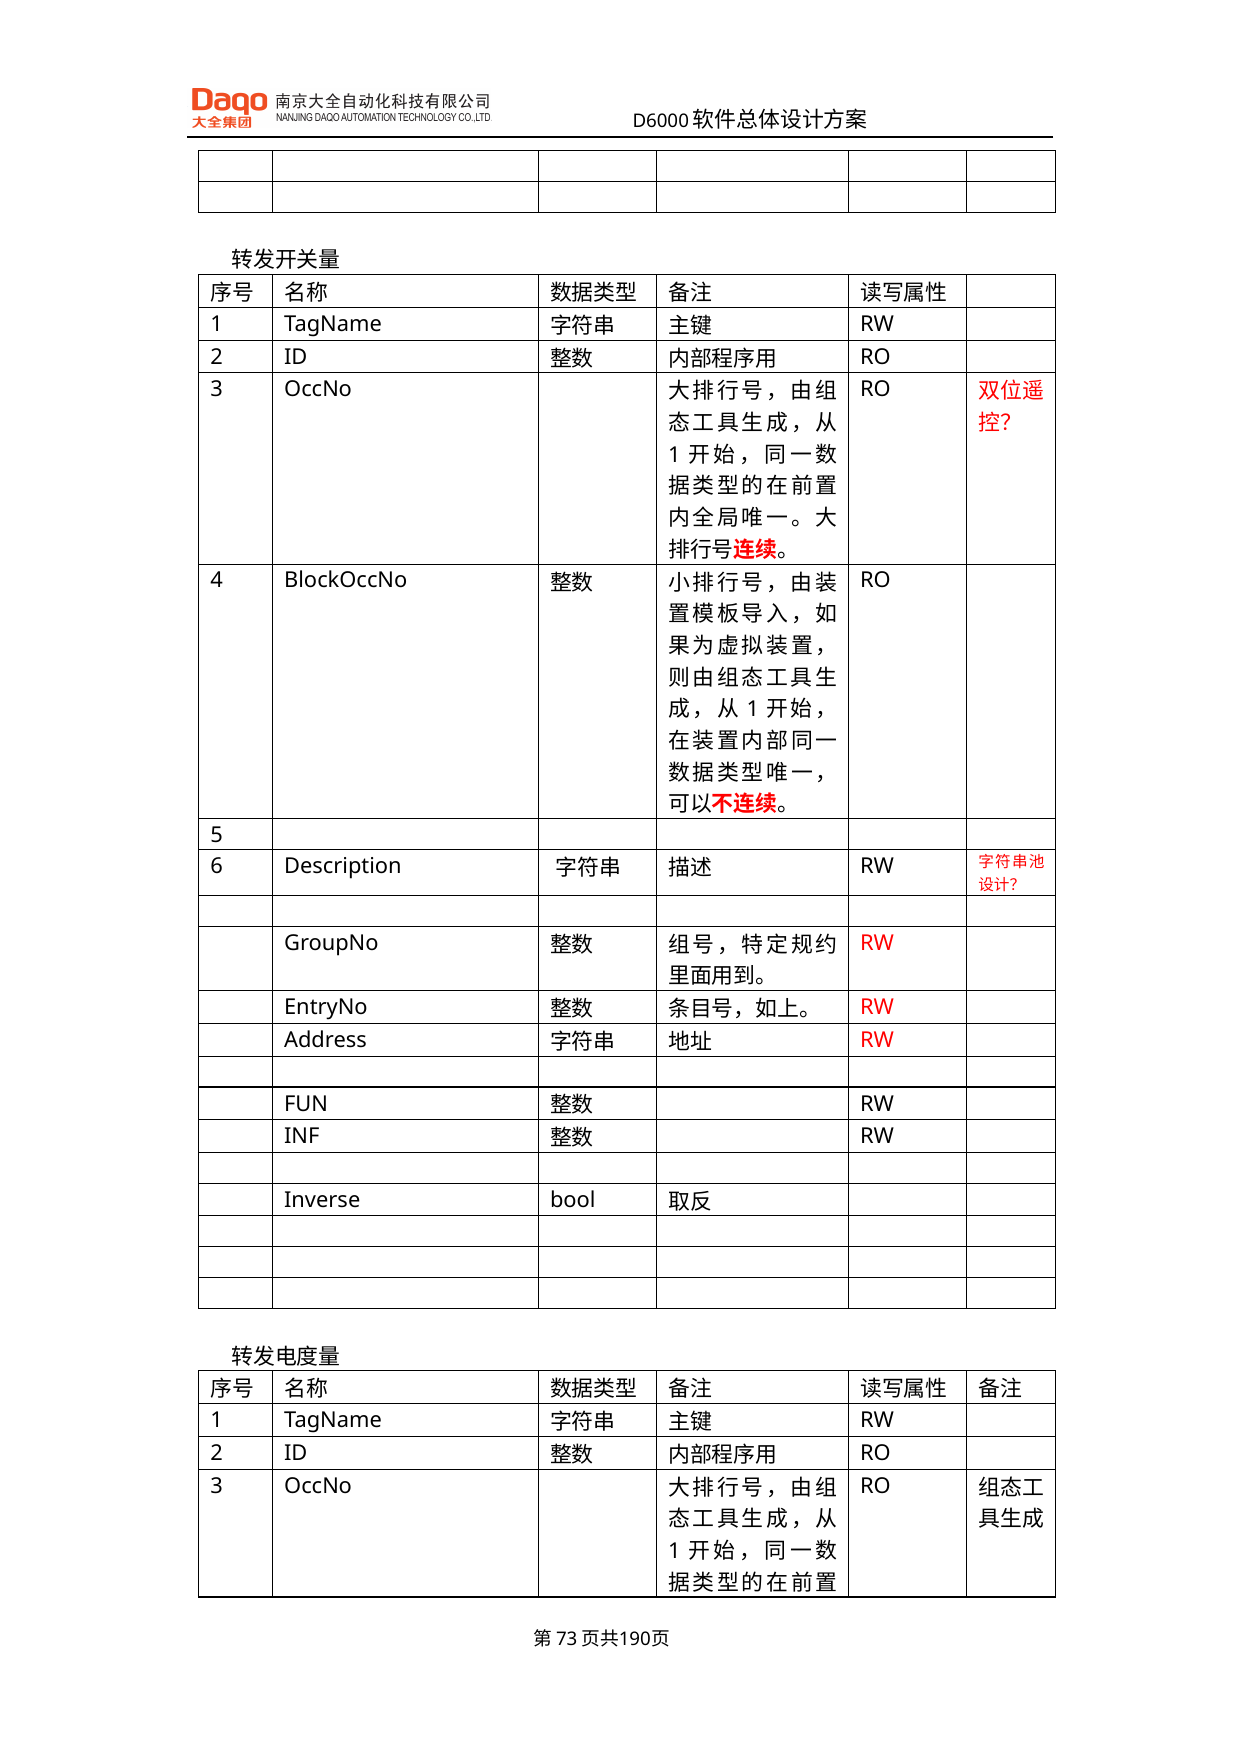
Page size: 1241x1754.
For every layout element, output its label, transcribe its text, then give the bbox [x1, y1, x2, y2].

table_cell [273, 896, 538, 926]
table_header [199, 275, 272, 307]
picture [187, 88, 492, 128]
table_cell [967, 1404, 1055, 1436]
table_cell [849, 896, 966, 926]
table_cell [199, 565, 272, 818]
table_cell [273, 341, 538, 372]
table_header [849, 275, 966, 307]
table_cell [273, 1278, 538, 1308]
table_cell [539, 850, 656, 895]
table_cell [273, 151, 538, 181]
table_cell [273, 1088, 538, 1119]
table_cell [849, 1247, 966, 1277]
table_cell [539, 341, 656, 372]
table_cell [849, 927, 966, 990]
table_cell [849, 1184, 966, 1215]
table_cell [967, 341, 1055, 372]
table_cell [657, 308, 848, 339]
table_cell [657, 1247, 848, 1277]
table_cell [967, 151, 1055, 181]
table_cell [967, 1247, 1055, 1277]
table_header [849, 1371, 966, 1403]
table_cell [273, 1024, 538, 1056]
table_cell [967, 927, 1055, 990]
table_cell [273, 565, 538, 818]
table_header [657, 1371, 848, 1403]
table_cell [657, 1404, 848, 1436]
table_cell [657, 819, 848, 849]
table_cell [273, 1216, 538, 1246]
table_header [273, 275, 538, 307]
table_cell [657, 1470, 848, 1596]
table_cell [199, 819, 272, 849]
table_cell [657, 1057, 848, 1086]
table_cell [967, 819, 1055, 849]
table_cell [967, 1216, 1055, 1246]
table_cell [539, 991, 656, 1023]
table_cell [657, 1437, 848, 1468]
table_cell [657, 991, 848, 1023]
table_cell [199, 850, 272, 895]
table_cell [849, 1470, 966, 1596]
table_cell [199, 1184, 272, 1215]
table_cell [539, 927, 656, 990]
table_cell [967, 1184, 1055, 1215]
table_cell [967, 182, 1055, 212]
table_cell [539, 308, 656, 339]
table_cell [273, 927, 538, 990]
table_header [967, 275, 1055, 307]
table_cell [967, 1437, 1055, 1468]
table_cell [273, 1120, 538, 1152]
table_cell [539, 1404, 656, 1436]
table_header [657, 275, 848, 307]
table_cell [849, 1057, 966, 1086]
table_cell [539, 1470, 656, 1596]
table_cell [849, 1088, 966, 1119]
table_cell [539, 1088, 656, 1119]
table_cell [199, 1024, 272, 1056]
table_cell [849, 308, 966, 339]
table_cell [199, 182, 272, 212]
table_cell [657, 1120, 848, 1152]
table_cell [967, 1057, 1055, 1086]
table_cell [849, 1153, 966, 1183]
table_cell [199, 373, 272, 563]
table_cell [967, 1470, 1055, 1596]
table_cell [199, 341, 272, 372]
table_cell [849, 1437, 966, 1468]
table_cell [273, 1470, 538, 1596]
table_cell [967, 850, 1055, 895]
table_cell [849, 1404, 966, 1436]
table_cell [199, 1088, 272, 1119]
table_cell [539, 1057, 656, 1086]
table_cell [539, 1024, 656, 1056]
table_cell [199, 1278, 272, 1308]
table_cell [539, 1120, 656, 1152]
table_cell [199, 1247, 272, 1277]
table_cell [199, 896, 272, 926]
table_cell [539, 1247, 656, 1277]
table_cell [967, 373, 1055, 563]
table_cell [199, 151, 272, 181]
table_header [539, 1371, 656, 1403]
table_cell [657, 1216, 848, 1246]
text 转发电度量 [187, 1339, 1053, 1370]
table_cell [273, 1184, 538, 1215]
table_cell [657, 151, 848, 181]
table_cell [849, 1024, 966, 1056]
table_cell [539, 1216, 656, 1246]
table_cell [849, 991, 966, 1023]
text 转发开关量 [187, 242, 1053, 274]
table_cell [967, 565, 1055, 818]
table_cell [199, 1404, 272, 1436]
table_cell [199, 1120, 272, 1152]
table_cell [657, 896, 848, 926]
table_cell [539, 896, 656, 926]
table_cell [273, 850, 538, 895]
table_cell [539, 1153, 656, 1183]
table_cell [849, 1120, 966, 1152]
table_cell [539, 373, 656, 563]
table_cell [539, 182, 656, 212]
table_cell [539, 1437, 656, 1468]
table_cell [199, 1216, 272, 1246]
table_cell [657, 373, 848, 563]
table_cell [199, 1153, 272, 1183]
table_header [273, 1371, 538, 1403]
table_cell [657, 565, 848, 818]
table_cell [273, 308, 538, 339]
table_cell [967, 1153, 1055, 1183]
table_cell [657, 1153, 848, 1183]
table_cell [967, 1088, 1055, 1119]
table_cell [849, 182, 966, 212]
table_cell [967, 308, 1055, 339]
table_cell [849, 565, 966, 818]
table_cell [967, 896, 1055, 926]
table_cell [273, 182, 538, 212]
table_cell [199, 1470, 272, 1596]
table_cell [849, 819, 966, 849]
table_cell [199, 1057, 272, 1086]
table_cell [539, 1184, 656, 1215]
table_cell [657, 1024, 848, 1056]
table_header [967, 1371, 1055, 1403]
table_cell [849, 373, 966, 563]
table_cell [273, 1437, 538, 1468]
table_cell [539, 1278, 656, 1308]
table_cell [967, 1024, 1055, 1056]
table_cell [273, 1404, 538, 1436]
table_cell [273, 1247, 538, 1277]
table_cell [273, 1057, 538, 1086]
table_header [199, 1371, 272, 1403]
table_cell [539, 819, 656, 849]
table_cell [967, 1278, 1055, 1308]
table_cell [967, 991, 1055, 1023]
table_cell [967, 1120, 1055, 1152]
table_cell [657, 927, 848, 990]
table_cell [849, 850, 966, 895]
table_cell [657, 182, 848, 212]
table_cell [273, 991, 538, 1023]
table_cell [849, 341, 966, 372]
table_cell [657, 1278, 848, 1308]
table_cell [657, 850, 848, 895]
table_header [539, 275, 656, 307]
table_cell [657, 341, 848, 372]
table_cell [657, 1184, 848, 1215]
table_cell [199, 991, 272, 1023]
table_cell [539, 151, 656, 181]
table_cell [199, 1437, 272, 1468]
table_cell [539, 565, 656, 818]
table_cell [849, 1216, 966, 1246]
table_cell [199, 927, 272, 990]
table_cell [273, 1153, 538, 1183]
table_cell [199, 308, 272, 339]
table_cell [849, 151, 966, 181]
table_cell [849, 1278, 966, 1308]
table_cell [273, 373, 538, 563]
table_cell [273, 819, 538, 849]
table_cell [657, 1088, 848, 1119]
